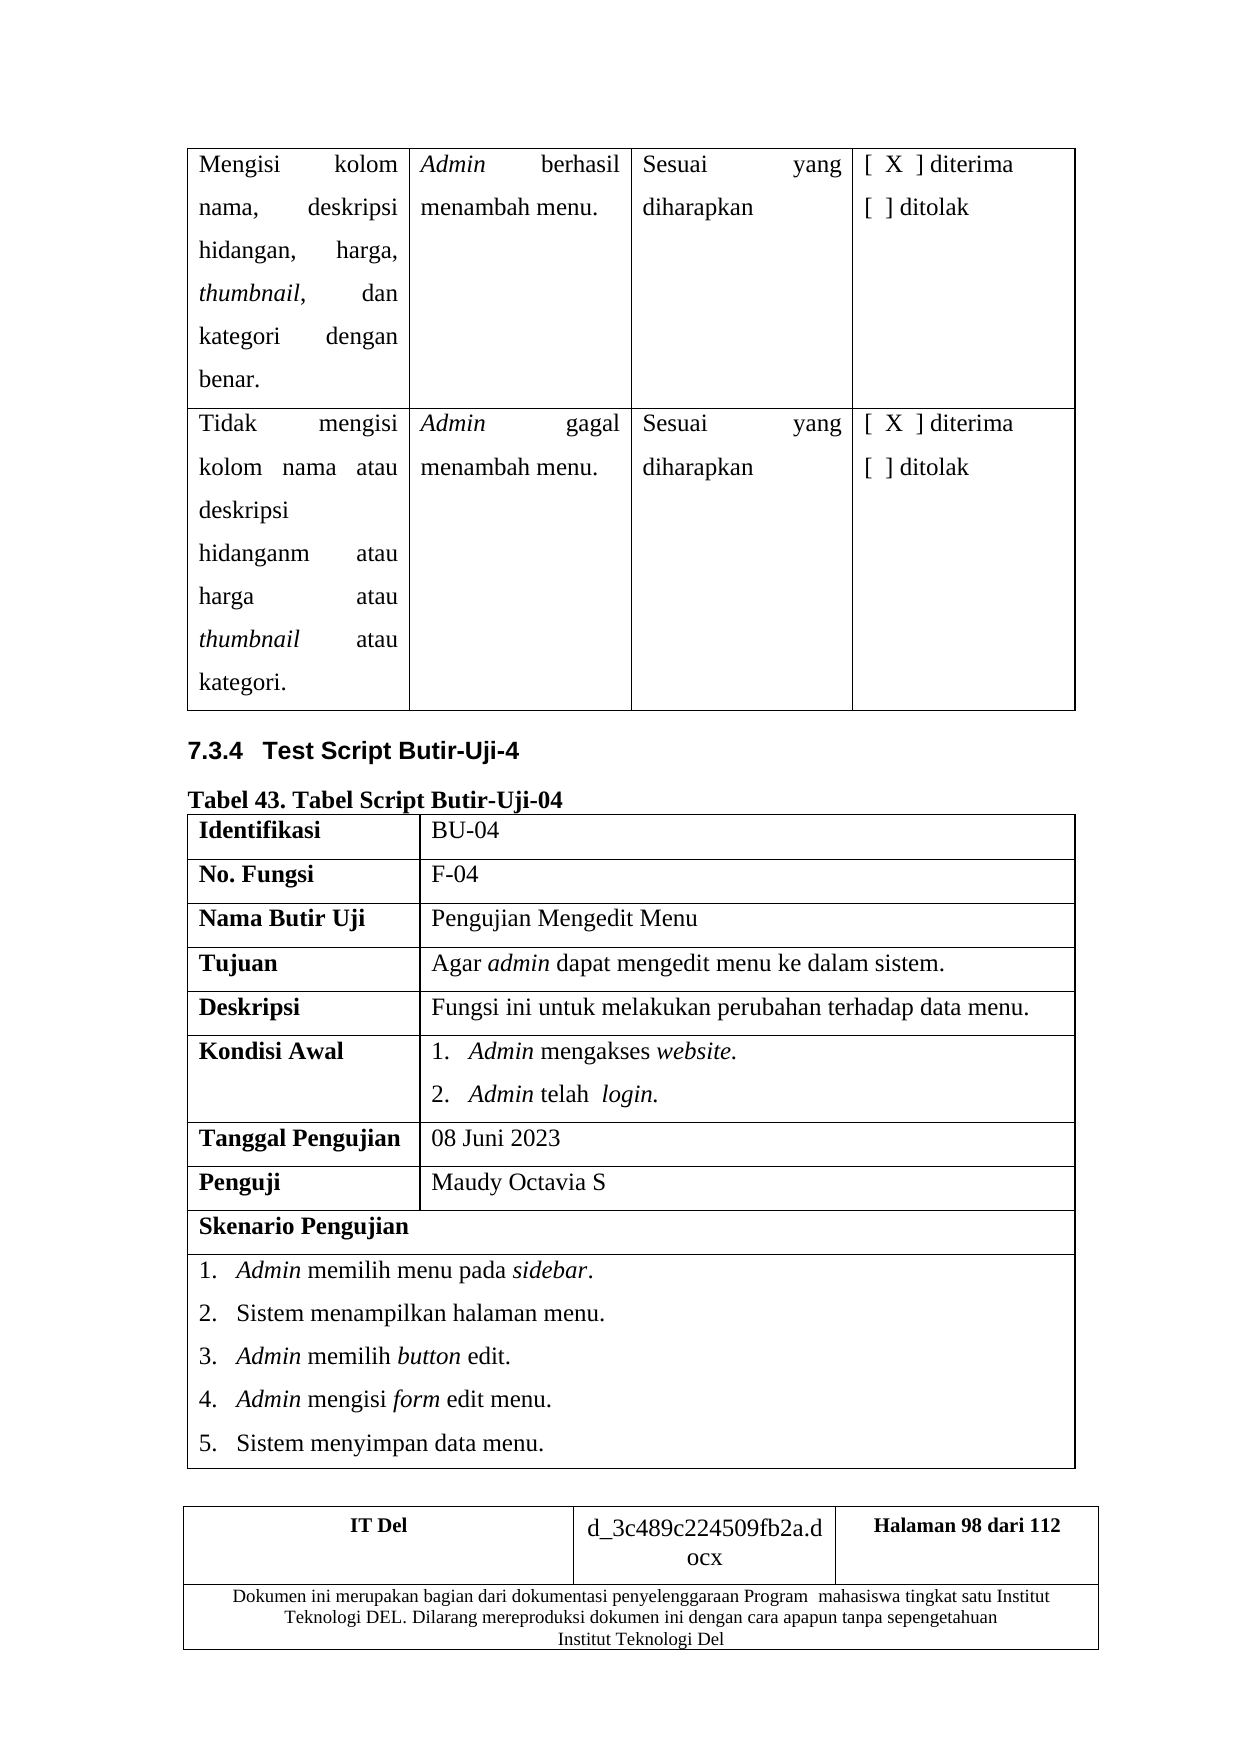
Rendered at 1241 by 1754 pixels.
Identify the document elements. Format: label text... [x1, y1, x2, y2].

table_cell Fungsi ini untuk melakukan perubahan terhadap data menu. [421, 992, 1074, 1035]
table_cell Mengisi kolom nama, deskripsi hidangan, harga, thumbnail, dan kategori dengan benar. [188, 149, 409, 407]
table_cell Agar admin dapat mengedit menu ke dalam sistem. [421, 948, 1074, 991]
table_cell Maudy Octavia S [421, 1167, 1074, 1210]
table_cell Pengujian Mengedit Menu [421, 904, 1074, 947]
table_cell F-04 [421, 860, 1074, 902]
table_cell Admin memilih menu pada sidebar. Sistem menampilkan halaman menu. Admin memilih button edit. Admin mengisi form edit menu. Sistem menyimpan data menu. [188, 1255, 1074, 1468]
table_cell Tidak mengisi kolom nama atau deskripsi hidanganm atau harga atau thumbnail atau kategori. [188, 409, 409, 710]
table_cell Penguji [188, 1167, 419, 1210]
table_cell 08 Juni 2023 [421, 1123, 1074, 1166]
table_cell Sesuai yang diharapkan [632, 149, 852, 407]
table_cell Nama Butir Uji [188, 904, 419, 947]
table_header Identifikasi [188, 815, 419, 858]
table_cell Tanggal Pengujian [188, 1123, 419, 1166]
table_cell Skenario Pengujian [188, 1211, 1074, 1254]
table_cell Admin gagal menambah menu. [410, 409, 631, 710]
table_cell Admin berhasil menambah menu. [410, 149, 631, 407]
table_cell Kondisi Awal [188, 1036, 419, 1122]
table_cell Admin mengakses website. Admin telah login. [421, 1036, 1074, 1122]
table_cell Deskripsi [188, 992, 419, 1035]
table_cell Sesuai yang diharapkan [632, 409, 852, 710]
table_cell Tujuan [188, 948, 419, 991]
table_cell [ X ] diterima [ ] ditolak [853, 409, 1074, 710]
text Tabel 43. Tabel Script Butir-Uji-04 [187, 786, 1092, 814]
table_cell [ X ] diterima [ ] ditolak [853, 149, 1074, 407]
table_cell No. Fungsi [188, 860, 419, 902]
subtitle Test Script Butir-Uji-4 [187, 736, 1092, 765]
table_header BU-04 [421, 815, 1074, 858]
